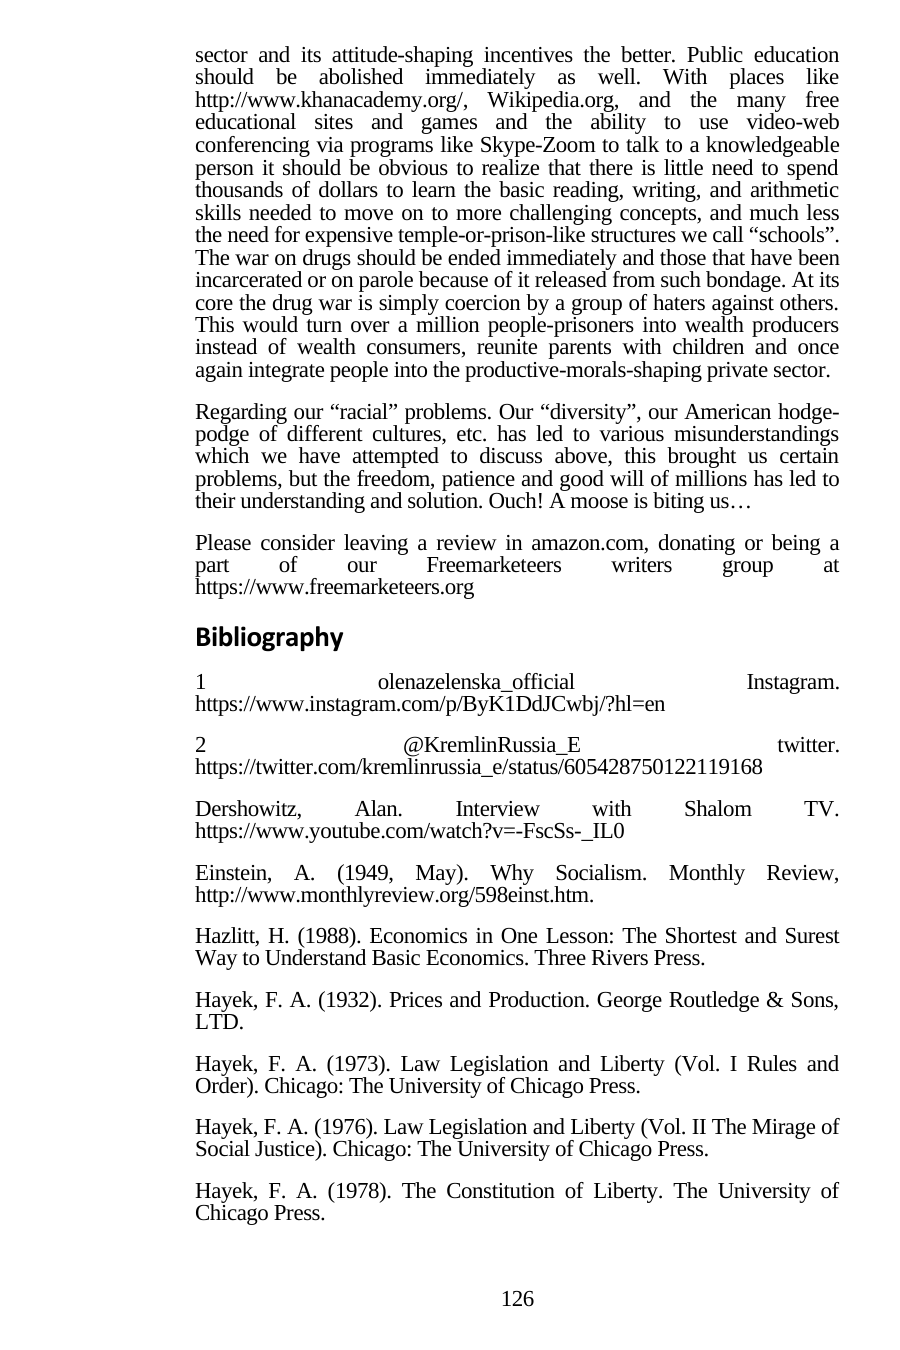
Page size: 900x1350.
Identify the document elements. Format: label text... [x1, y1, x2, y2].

text Hayek, F. A. (1973). Law Legislation and Liberty (Vol. I Rules and Order). Chicago: The University of Chicago Press. [195, 1053, 840, 1098]
text Hayek, F. A. (1976). Law Legislation and Liberty (Vol. II The Mirage of Social Justice). Chicago: The University of Chicago Press. [195, 1117, 840, 1162]
text Hayek, F. A. (1978). The Constitution of Liberty. The University of Chicago Press. [195, 1180, 840, 1225]
text Regarding our “racial” problems. Our “diversity”, our American hodge-podge of different cultures, etc. has led to various misunderstandings which we have attempted to discuss above, this brought us certain problems, but the freedom, patience and good will of millions has led to their understanding and solution. Ouch! A moose is biting us… [195, 401, 840, 513]
text 1 olenazelenska_official Instagram. https://www.instagram.com/p/ByK1DdJCwbj/?hl=en [195, 671, 840, 716]
text Hazlitt, H. (1988). Economics in One Lesson: The Shortest and Surest Way to Understand Basic Economics. Three Rivers Press. [195, 926, 840, 971]
text 2 @KremlinRussia_E twitter. https://twitter.com/kremlinrussia_e/status/605428750122119168 [195, 735, 840, 780]
subtitle Bibliography [195, 621, 840, 652]
text Dershowitz, Alan. Interview with Shalom TV. https://www.youtube.com/watch?v=-FscSs-_IL0 [195, 798, 840, 843]
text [195, 45, 840, 382]
text Einstein, A. (1949, May). Why Socialism. Monthly Review, http://www.monthlyreview.org/598einst.htm. [195, 862, 840, 907]
text Please consider leaving a review in amazon.com, donating or being a part of our Freemarketeers writers group at https://www.freemarketeers.org [195, 532, 840, 600]
text Hayek, F. A. (1932). Prices and Production. George Routledge & Sons, LTD. [195, 989, 840, 1034]
